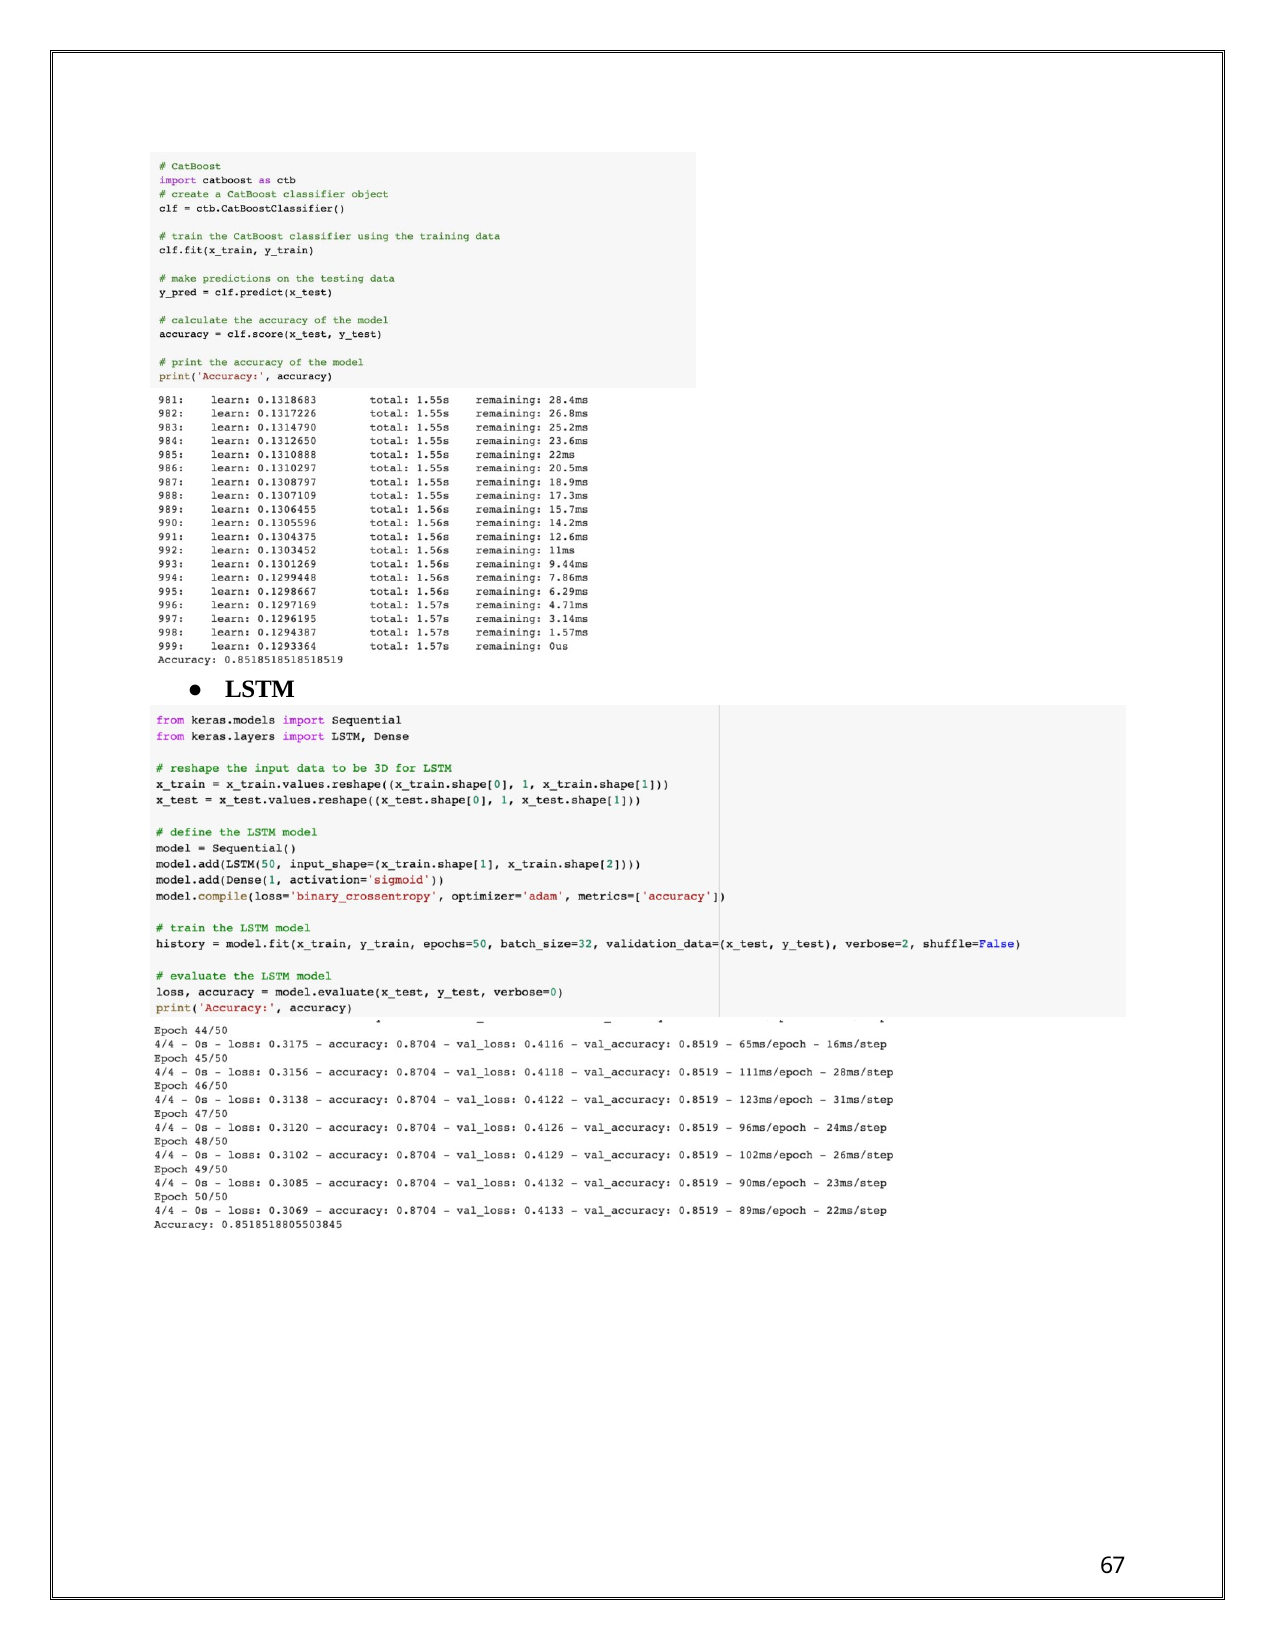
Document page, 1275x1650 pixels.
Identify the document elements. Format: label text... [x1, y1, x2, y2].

list LSTM [187, 674, 1162, 703]
picture [150, 705, 1126, 1017]
picture [150, 151, 696, 388]
picture [153, 1020, 893, 1230]
picture [157, 394, 588, 666]
